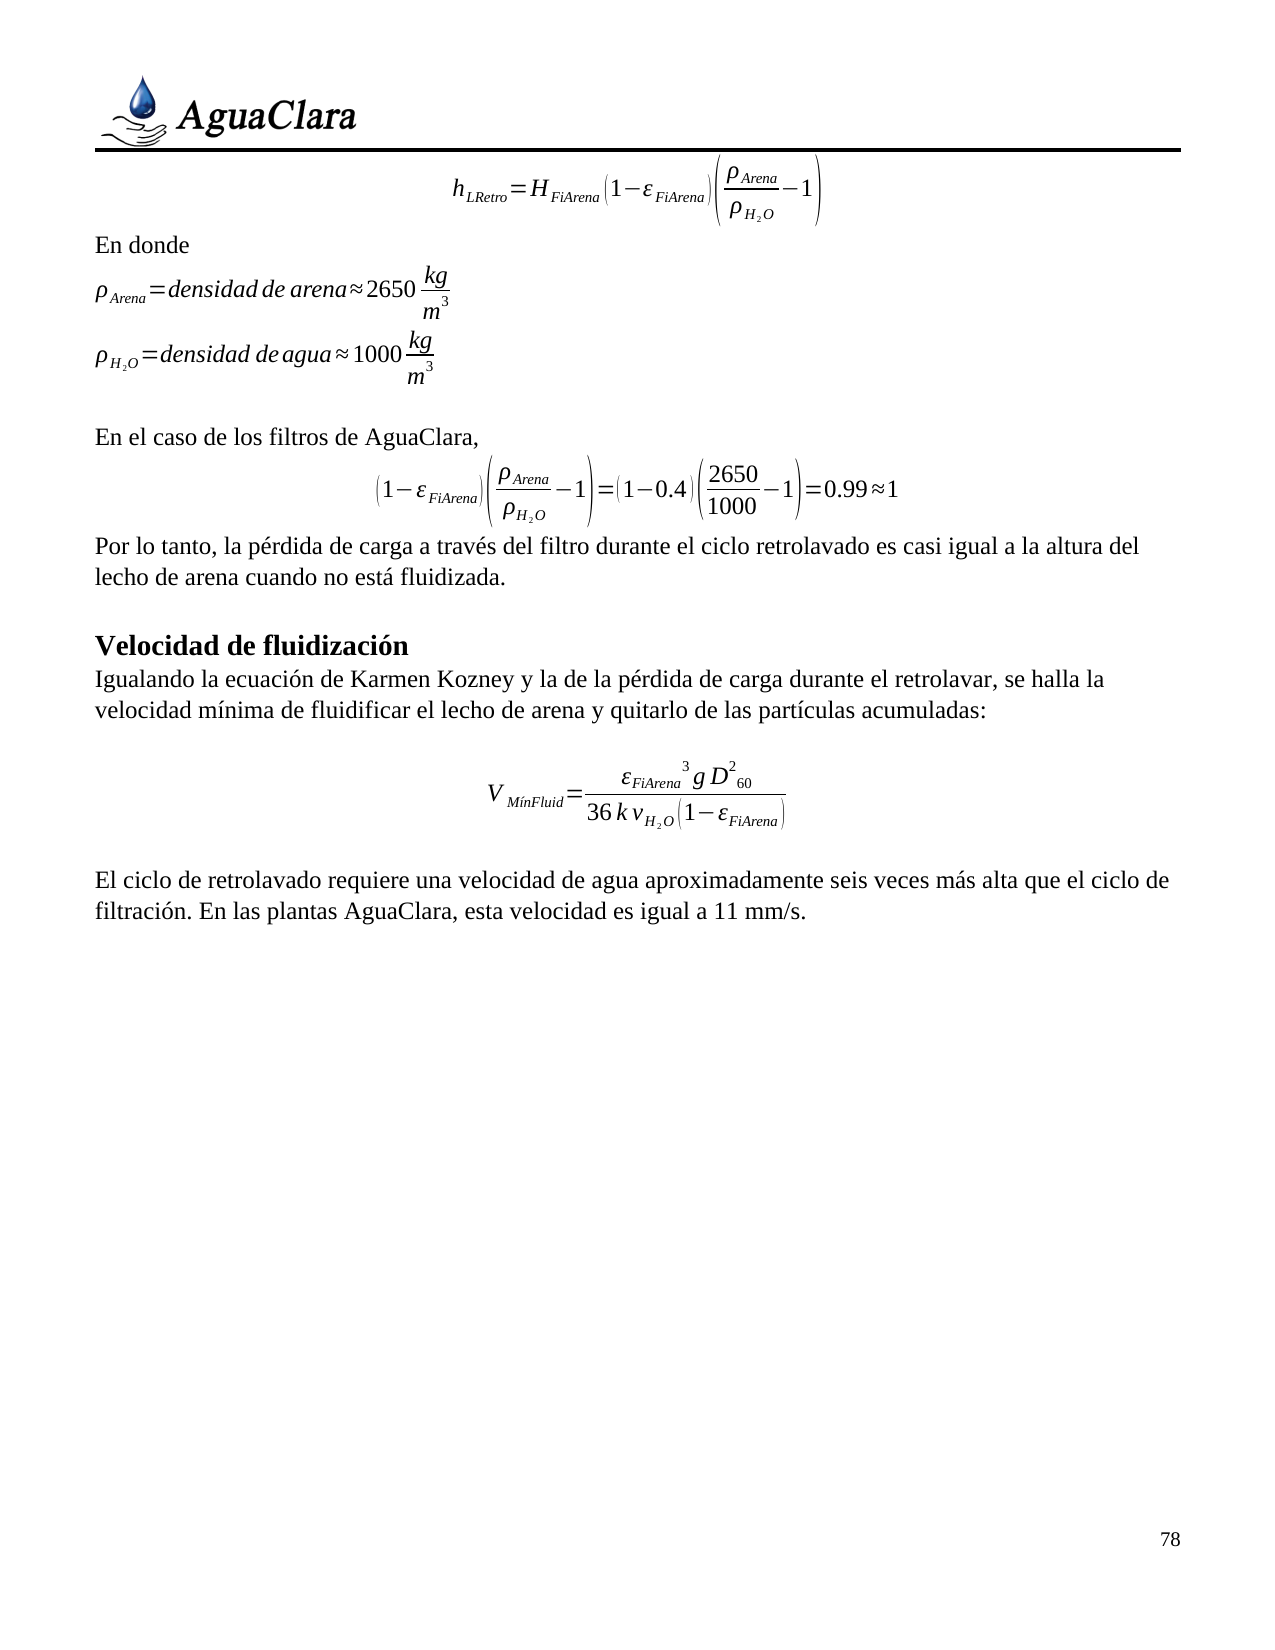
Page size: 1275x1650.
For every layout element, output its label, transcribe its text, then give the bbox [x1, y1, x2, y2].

text El ciclo de retrolavado requiere una velocidad de agua aproximadamente seis veces más alta que el ciclo de filtración. En las plantas AguaClara, esta velocidad es igual a 11 mm/s. [94, 865, 1181, 925]
text Igualando la ecuación de Karmen Kozney y la de la pérdida de carga durante el retrolavar, se halla la velocidad mínima de fluidificar el lecho de arena y quitarlo de las partículas acumuladas: [94, 664, 1181, 724]
picture [94, 75, 373, 148]
text En donde [94, 230, 1181, 259]
subtitle Velocidad de fluidización [94, 628, 1181, 662]
text Por lo tanto, la pérdida de carga a través del filtro durante el ciclo retrolavado es casi igual a la altura del lecho de arena cuando no está fluidizada. [94, 531, 1181, 591]
text En el caso de los filtros de AguaClara, [94, 422, 1181, 451]
